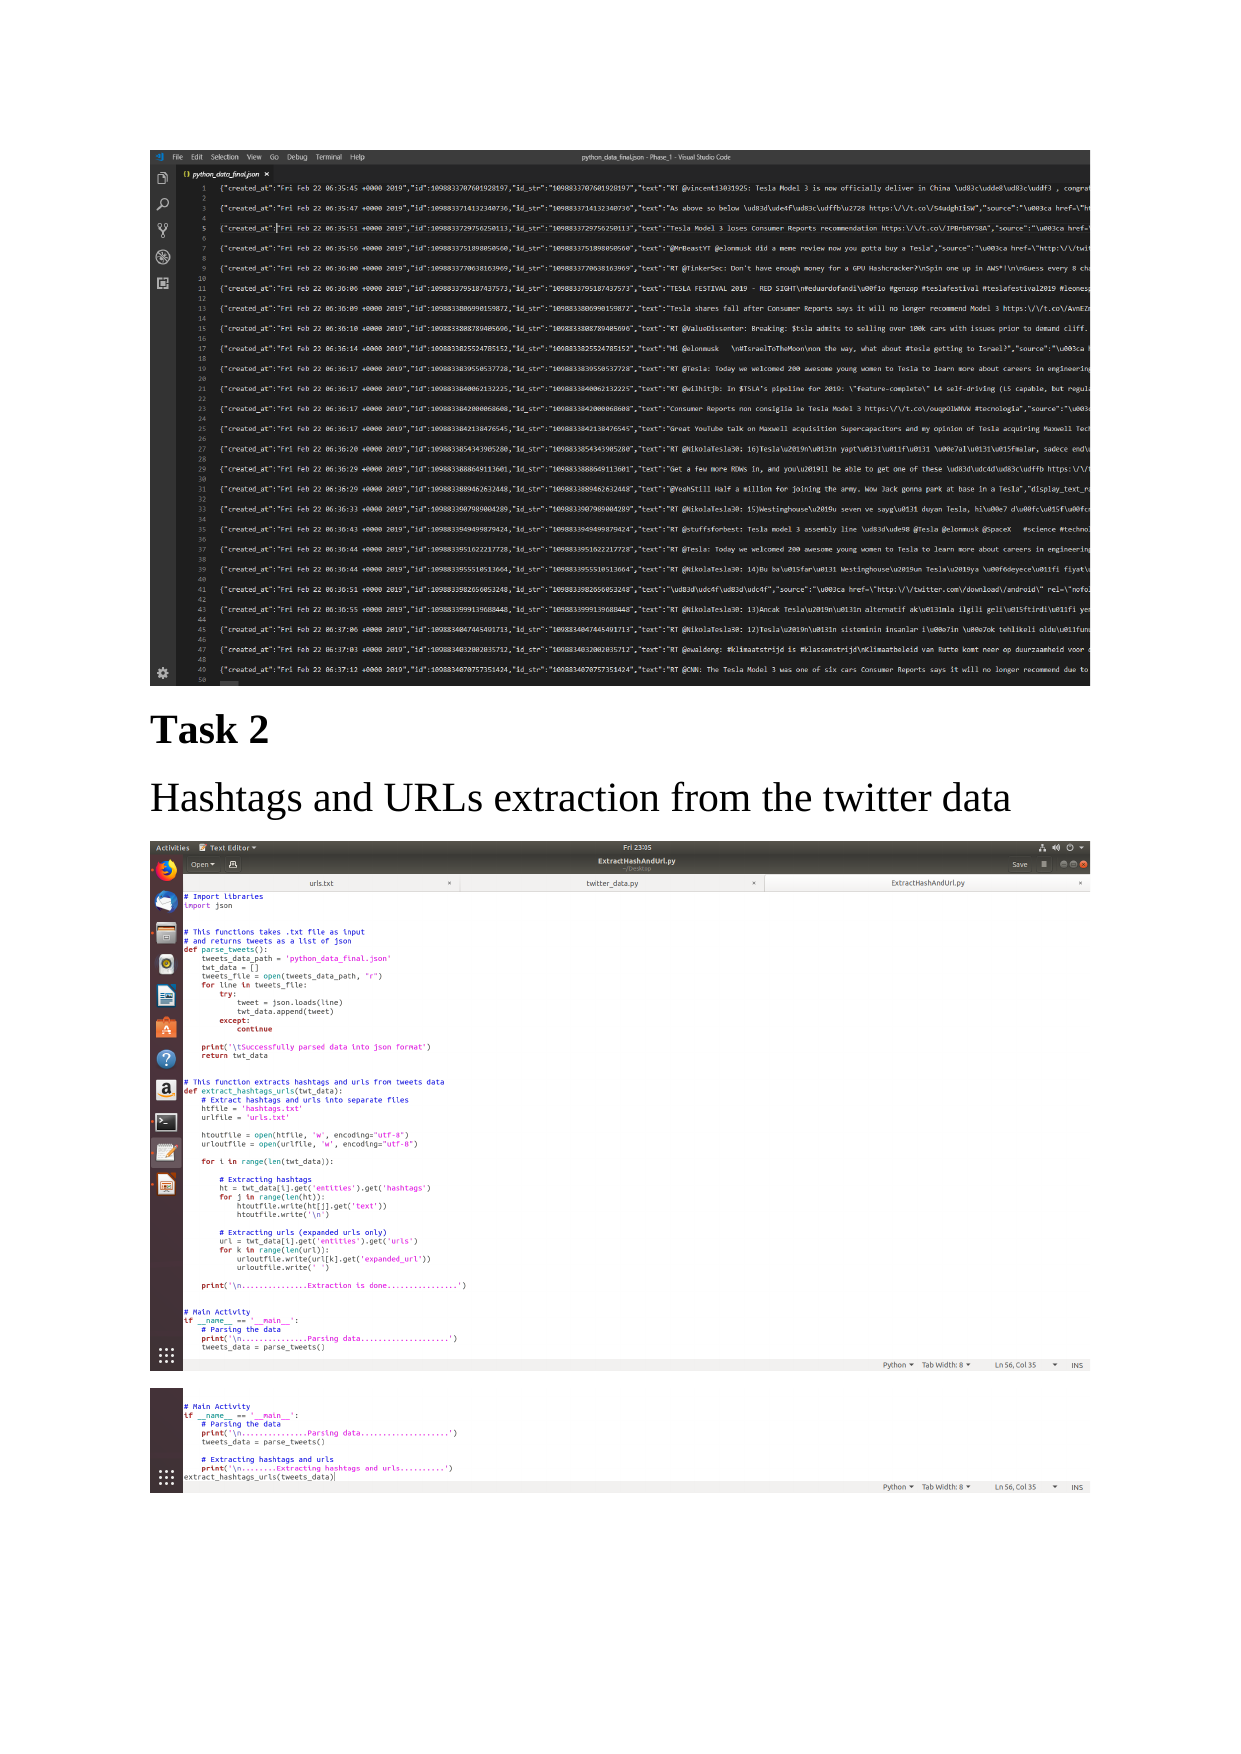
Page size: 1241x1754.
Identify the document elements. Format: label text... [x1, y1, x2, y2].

picture [150, 841, 1091, 1371]
picture [150, 150, 1091, 686]
text Task 2 [150, 704, 1090, 752]
picture [150, 1388, 1091, 1493]
text Hashtags and URLs extraction from the twitter data [150, 773, 1090, 821]
